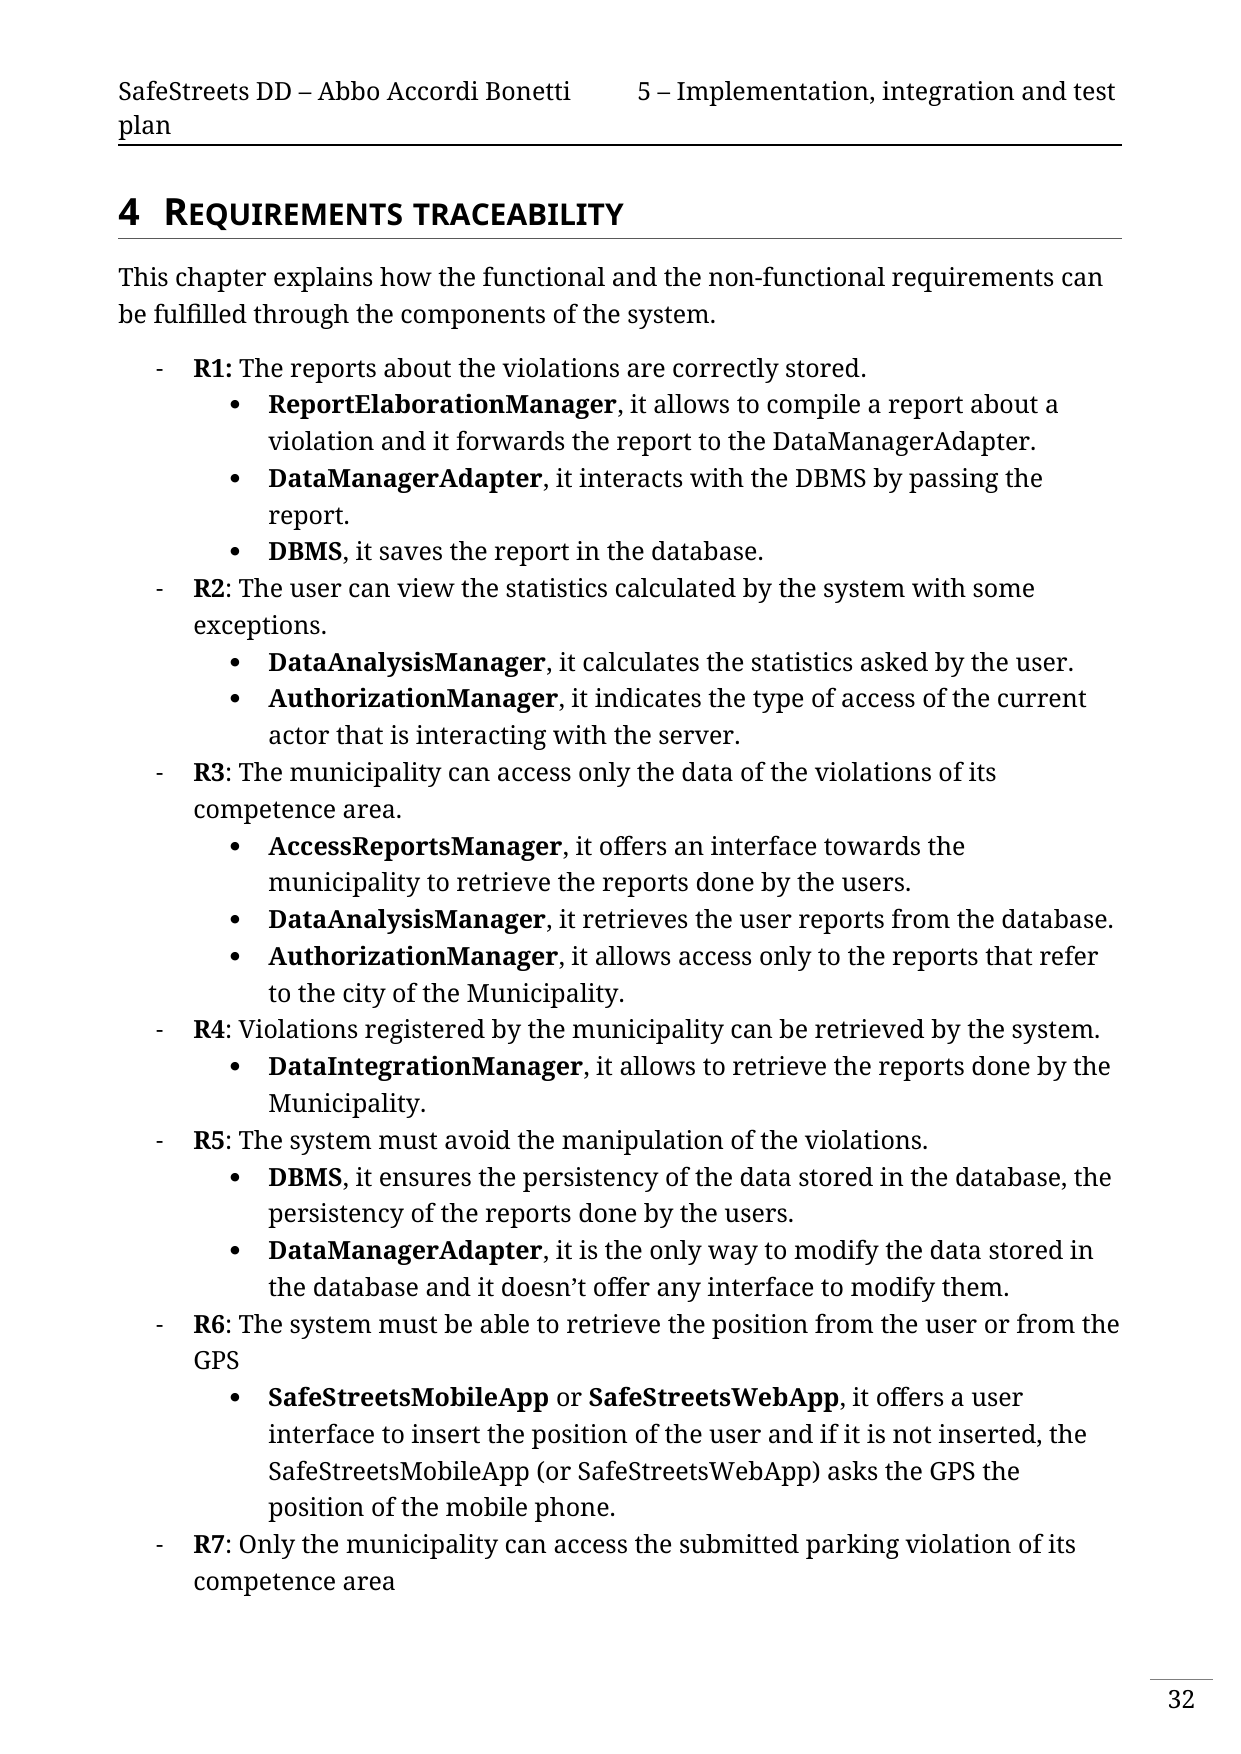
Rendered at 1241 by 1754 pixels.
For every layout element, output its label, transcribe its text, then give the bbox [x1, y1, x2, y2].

list R5: The system must avoid the manipulation of the violations. [156, 1122, 1122, 1156]
list DBMS, it ensures the persistency of the data stored in the database, the persistency of the reports done by the users. [231, 1159, 1122, 1230]
list AccessReportsManager, it offers an interface towards the municipality to retrieve the reports done by the users. [231, 828, 1122, 899]
text This chapter explains how the functional and the non-functional requirements can be fulfilled through the components of the system. [118, 260, 1122, 331]
list ReportElaborationManager, it allows to compile a report about a violation and it forwards the report to the DataManagerAdapter. [231, 387, 1122, 458]
list AuthorizationManager, it indicates the type of access of the current actor that is interacting with the server. [231, 681, 1122, 752]
list AuthorizationManager, it allows access only to the reports that refer to the city of the Municipality. [231, 938, 1122, 1009]
list R7: Only the municipality can access the submitted parking violation of its competence area [156, 1527, 1122, 1598]
list DataAnalysisManager, it retrieves the user reports from the database. [231, 902, 1122, 936]
list R3: The municipality can access only the data of the violations of its competence area. [156, 755, 1122, 826]
list DataManagerAdapter, it is the only way to modify the data stored in the database and it doesn’t offer any interface to modify them. [231, 1233, 1122, 1303]
list R2: The user can view the statistics calculated by the system with some exceptions. [156, 571, 1122, 642]
list R1: The reports about the violations are correctly stored. [156, 350, 1122, 384]
list DBMS, it saves the report in the database. [231, 534, 1122, 568]
list DataIntegrationManager, it allows to retrieve the reports done by the Municipality. [231, 1049, 1122, 1120]
list R4: Violations registered by the municipality can be retrieved by the system. [156, 1012, 1122, 1046]
list SafeStreetsMobileApp or SafeStreetsWebApp, it offers a user interface to insert the position of the user and if it is not inserted, the SafeStreetsMobileApp (or SafeStreetsWebApp) asks the GPS the position of the mobile phone. [231, 1380, 1122, 1524]
list R6: The system must be able to retrieve the position from the user or from the GPS [156, 1306, 1122, 1377]
subtitle Requirements traceability [118, 185, 1122, 238]
list DataManagerAdapter, it interacts with the DBMS by passing the report. [231, 461, 1122, 531]
list DataAnalysisManager, it calculates the statistics asked by the user. [231, 644, 1122, 678]
